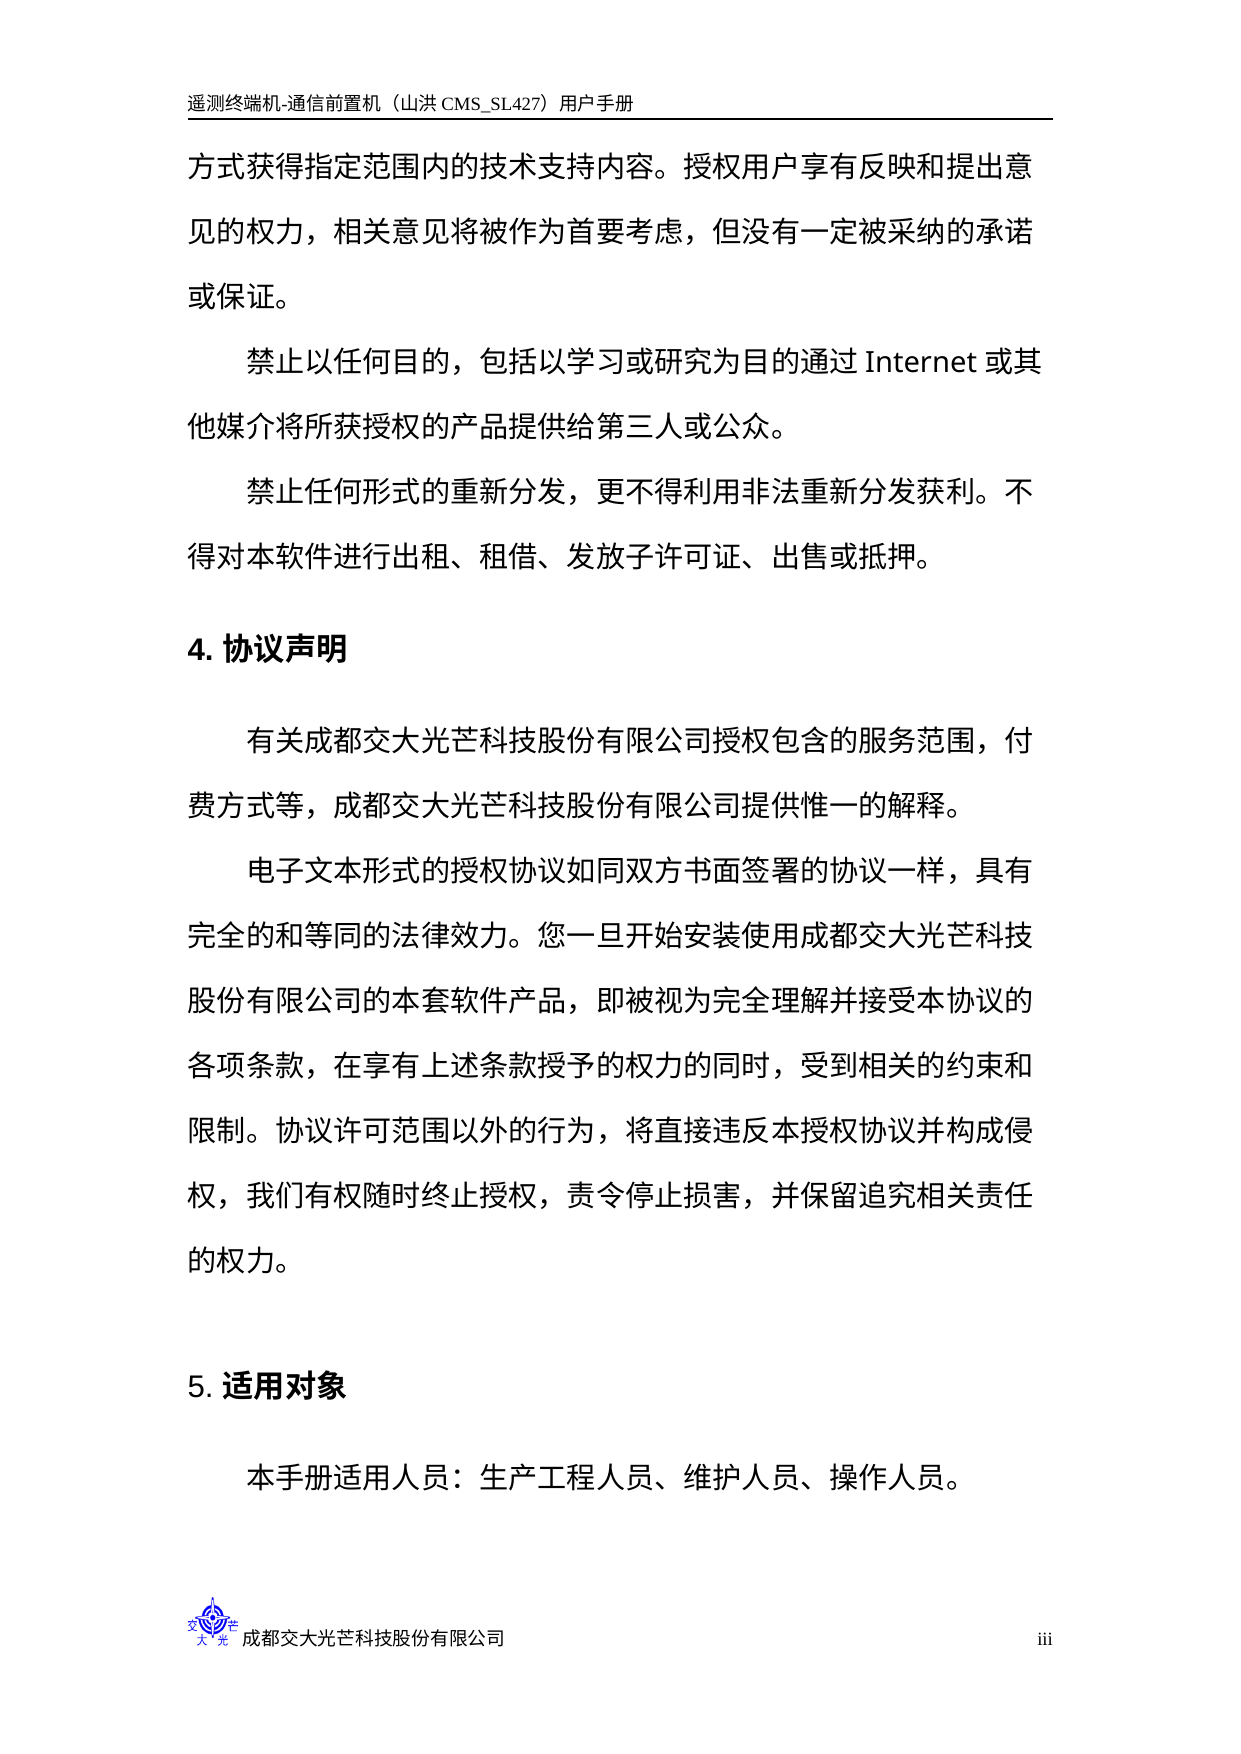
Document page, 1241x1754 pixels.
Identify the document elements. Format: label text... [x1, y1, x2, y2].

subtitle 5. 适用对象 [187, 1351, 1053, 1416]
text 电子文本形式的授权协议如同双方书面签署的协议一样，具有完全的和等同的法律效力。您一旦开始安装使用成都交大光芒科技股份有限公司的本套软件产品，即被视为完全理解并接受本协议的各项条款，在享有上述条款授予的权力的同时，受到相关的约束和限制。协议许可范围以外的行为，将直接违反本授权协议并构成侵权，我们有权随时终止授权，责令停止损害，并保留追究相关责任的权力。 [187, 837, 1053, 1292]
text 禁止任何形式的重新分发，更不得利用非法重新分发获利。不得对本软件进行出租、租借、发放子许可证、出售或抵押。 [187, 457, 1053, 587]
picture [187, 1597, 243, 1646]
text 禁止以任何目的，包括以学习或研究为目的通过 Internet 或其他媒介将所获授权的产品提供给第三人或公众。 [187, 327, 1053, 457]
text 本手册适用人员：生产工程人员、维护人员、操作人员。 [187, 1443, 1053, 1508]
subtitle 4. 协议声明 [187, 614, 1053, 679]
text 有关成都交大光芒科技股份有限公司授权包含的服务范围，付费方式等，成都交大光芒科技股份有限公司提供惟一的解释。 [187, 707, 1053, 837]
text 依据所购买的授权类型中确定的免费期限、技术支持期限、技术支持方式和技术支持内容，自开通运行起，用户可在免费期限内获得并安装使用通信前置机软件包；在技术支持期限内通过指定的方式获得指定范围内的技术支持内容。授权用户享有反映和提出意见的权力，相关意见将被作为首要考虑，但没有一定被采纳的承诺或保证。 [187, 132, 1053, 327]
